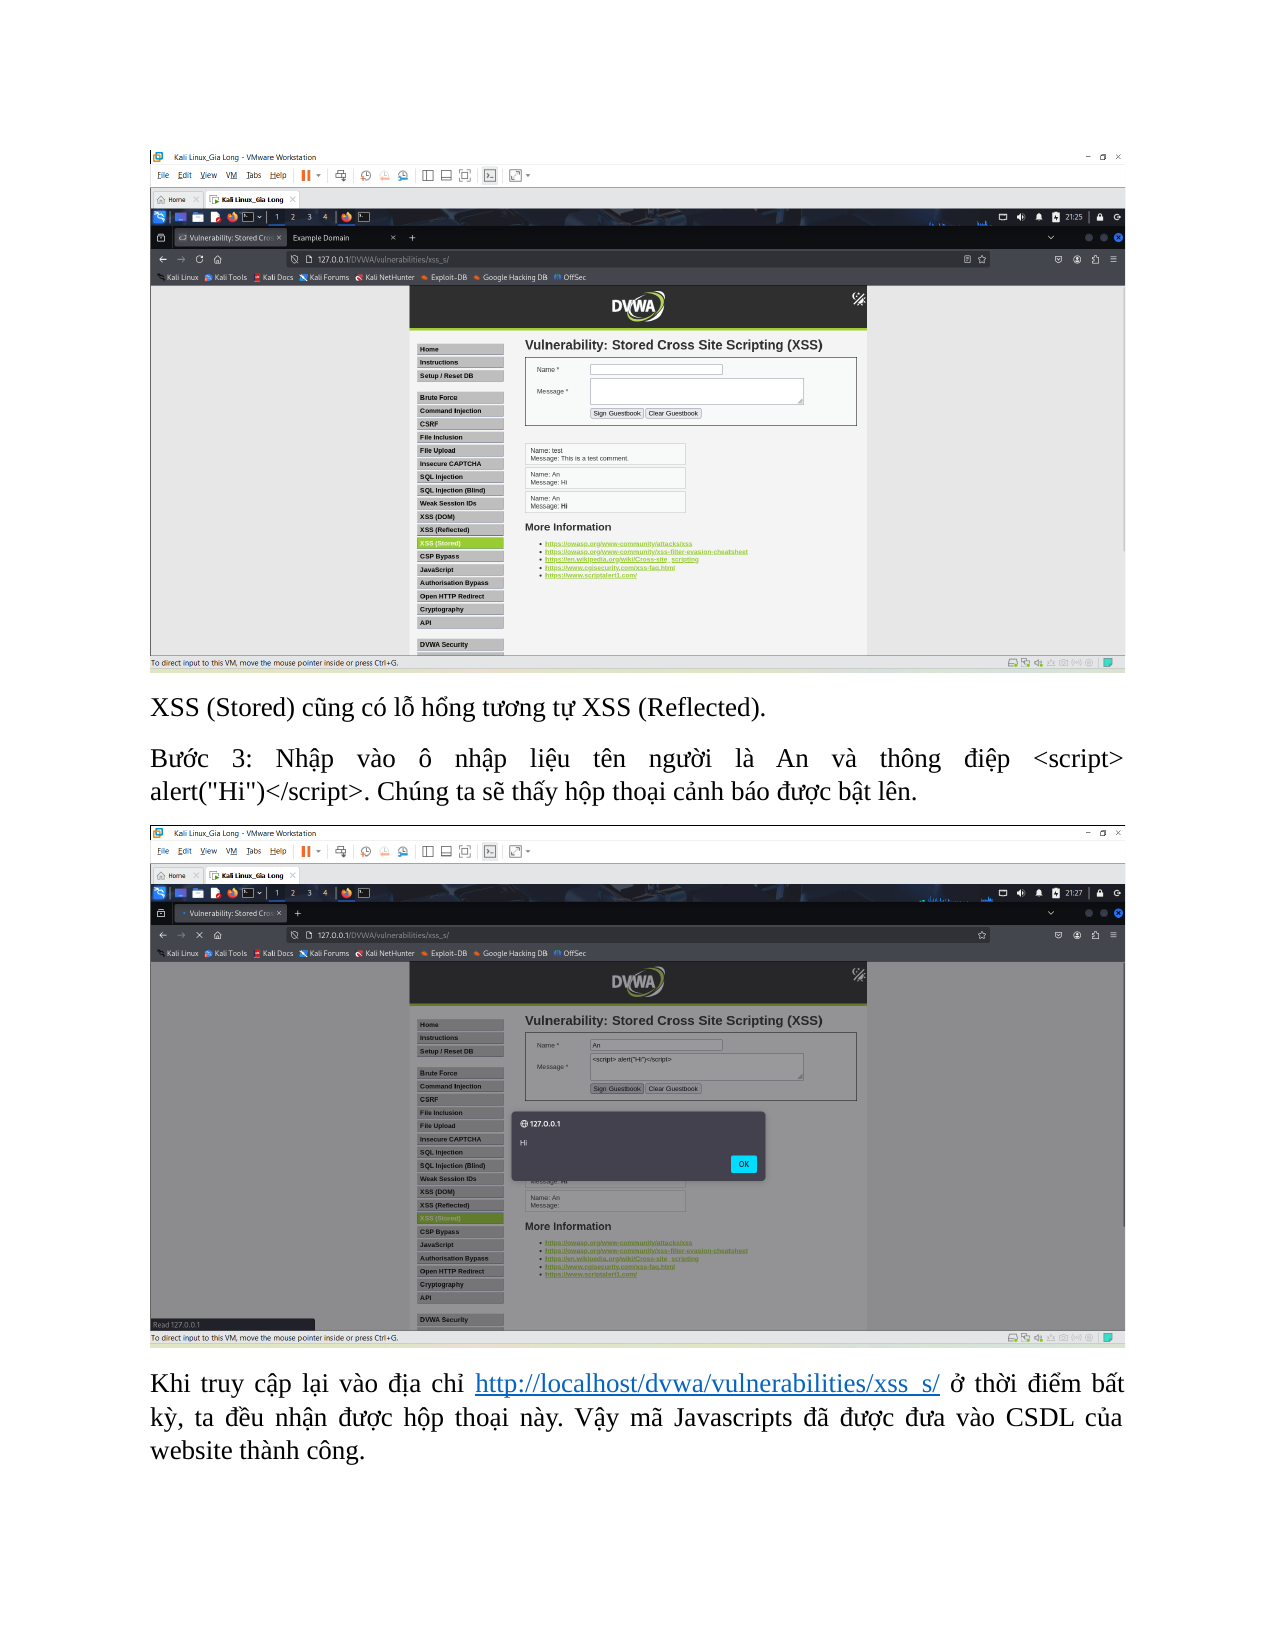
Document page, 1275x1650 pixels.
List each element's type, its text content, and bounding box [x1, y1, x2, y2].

picture [150, 150, 1125, 673]
text Bước 3: Nhập vào ô nhập liệu tên người là An và thông điệp <script> alert("Hi")</script>. Chúng ta sẽ thấy hộp thoại cảnh báo được bật lên. [150, 742, 1125, 806]
text Khi truy cập lại vào địa chỉ http://localhost/dvwa/vulnerabilities/xss_s/ ở thời điểm bất kỳ, ta đều nhận được hộp thoại này. Vậy mã Javascripts đã được đưa vào CSDL của website thành công. [150, 1367, 1125, 1465]
picture [150, 825, 1125, 1348]
text XSS (Stored) cũng có lỗ hổng tương tự XSS (Reflected). [150, 692, 1125, 723]
